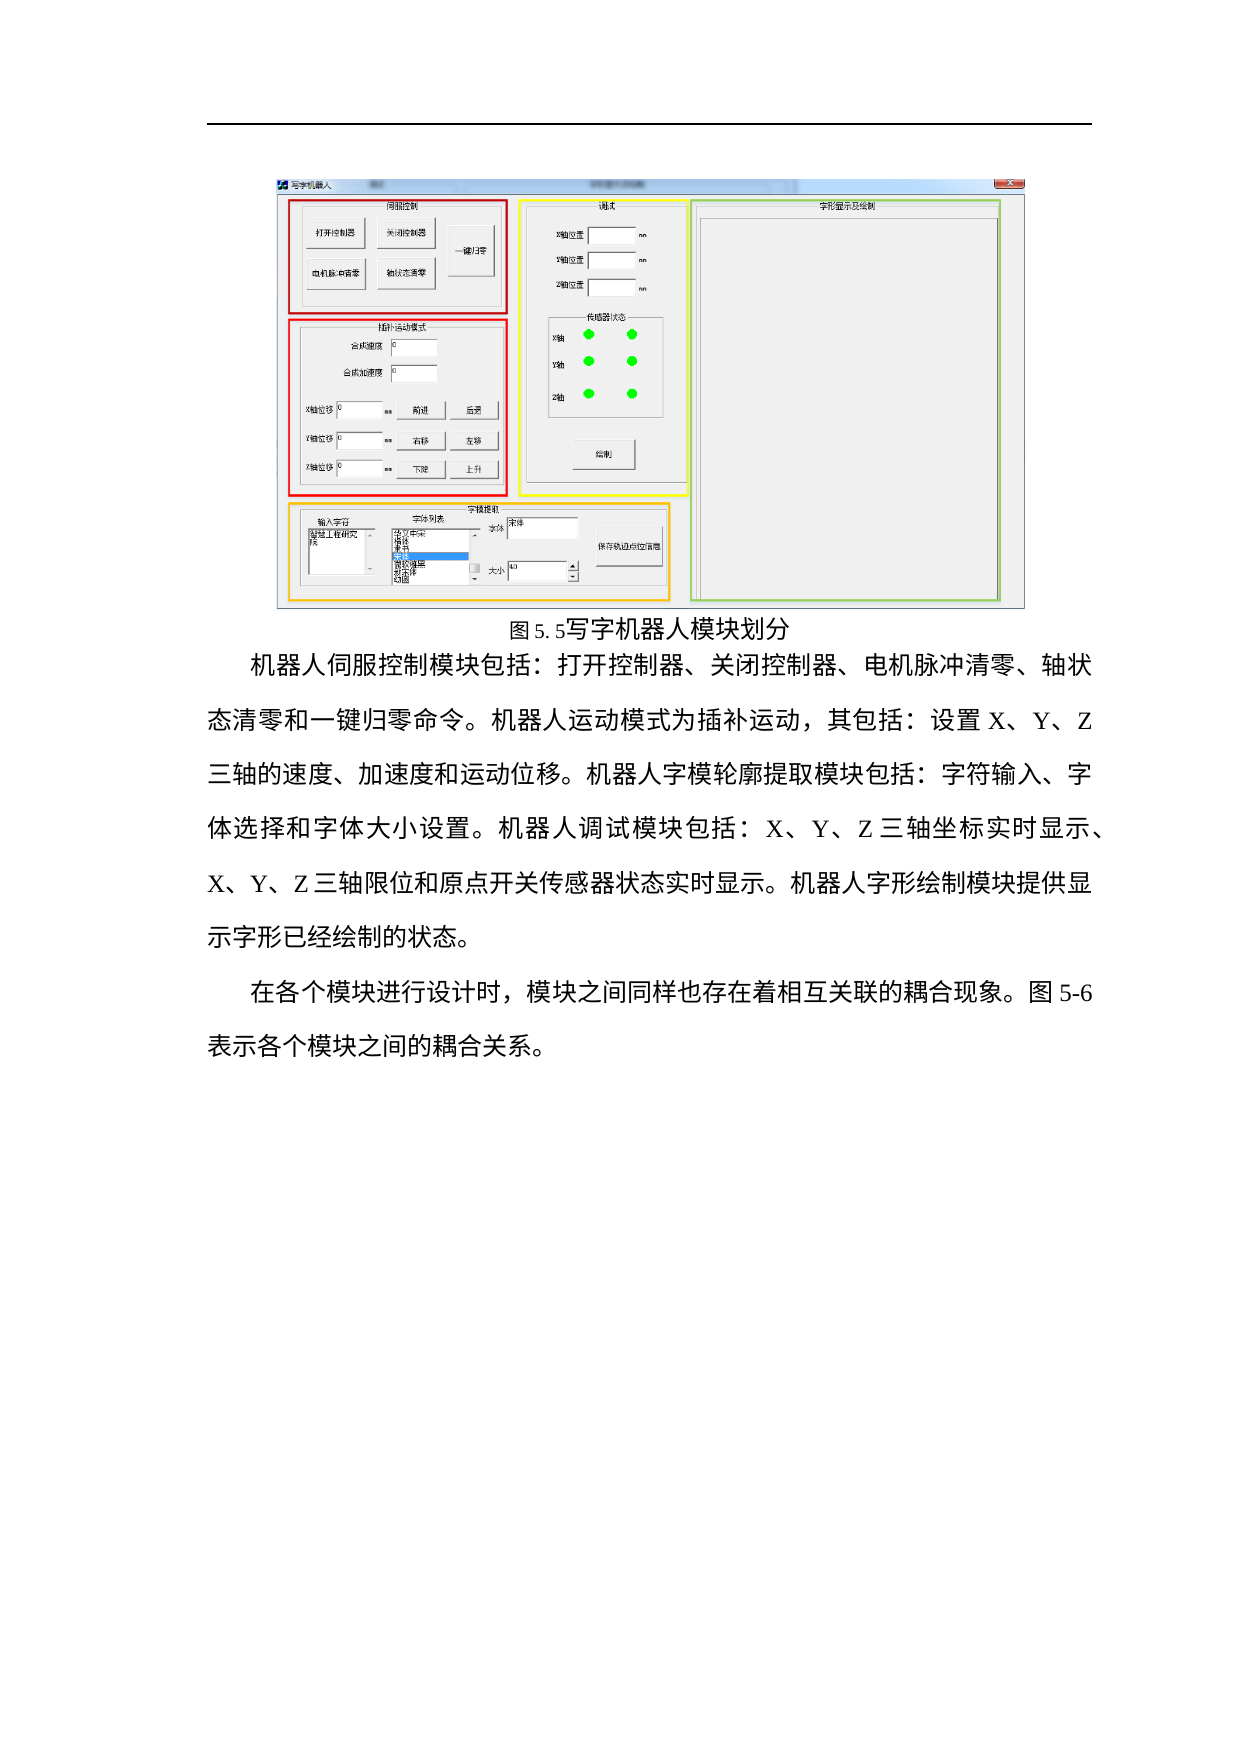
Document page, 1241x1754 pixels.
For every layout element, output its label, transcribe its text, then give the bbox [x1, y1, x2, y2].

text 图5. 5写字机器人模块划分 [207, 609, 1092, 646]
text 机器人伺服控制模块包括：打开控制器、关闭控制器、电机脉冲清零、轴状态清零和一键归零命令。机器人运动模式为插补运动，其包括：设置X、Y、Z三轴的速度、加速度和运动位移。机器人字模轮廓提取模块包括：字符输入、字体选择和字体大小设置。机器人调试模块包括：X、Y、Z三轴坐标实时显示、X、Y、Z三轴限位和原点开关传感器状态实时显示。机器人字形绘制模块提供显示字形已经绘制的状态。 [207, 646, 1092, 954]
text 在各个模块进行设计时，模块之间同样也存在着相互关联的耦合现象。图5-6表示各个模块之间的耦合关系。 [207, 972, 1092, 1063]
